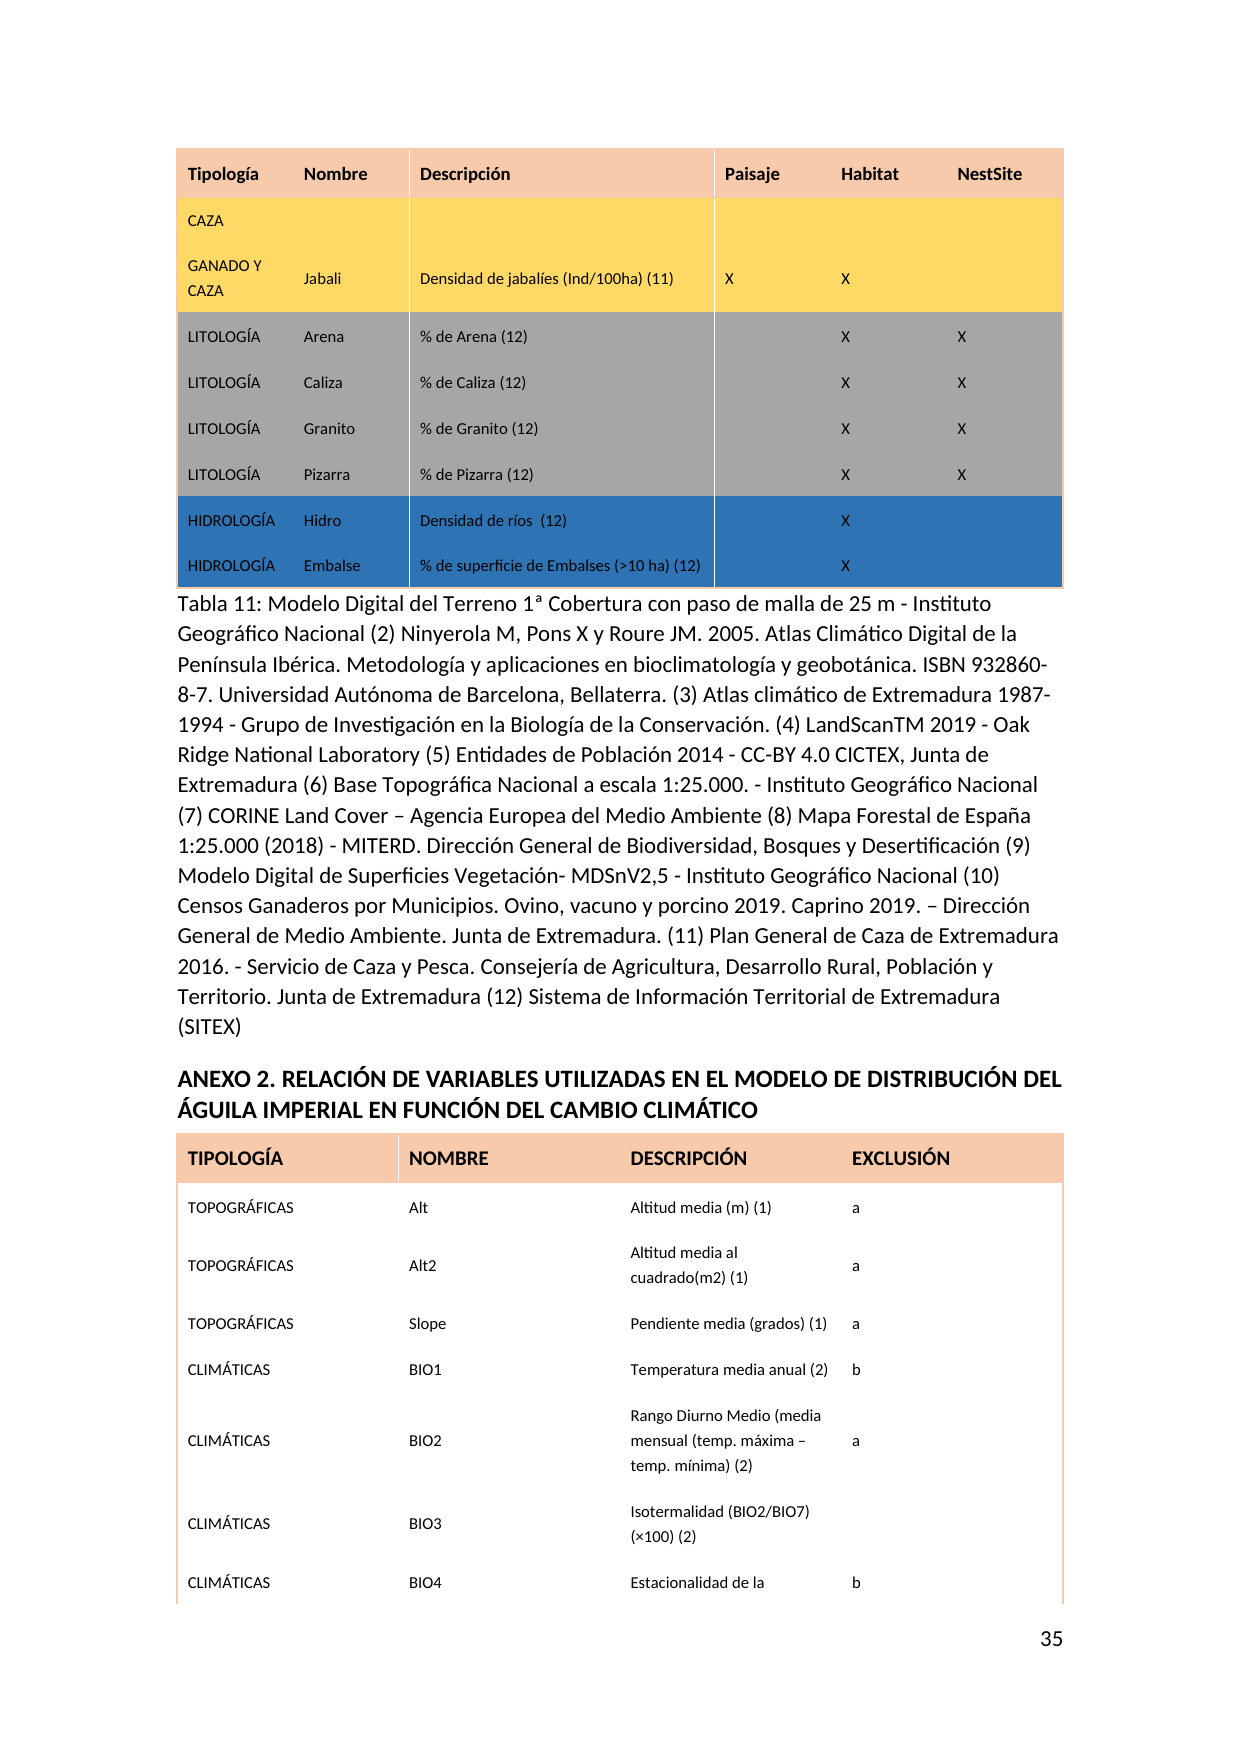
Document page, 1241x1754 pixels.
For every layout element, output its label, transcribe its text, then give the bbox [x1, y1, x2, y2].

subtitle ANEXO 2. RELACIÓN DE VARIABLES UTILIZADAS EN EL MODELO DE DISTRIBUCIÓN DEL ÁGUILA IMPERIAL EN FUNCIÓN DEL CAMBIO CLIMÁTICO [177, 1063, 1063, 1124]
